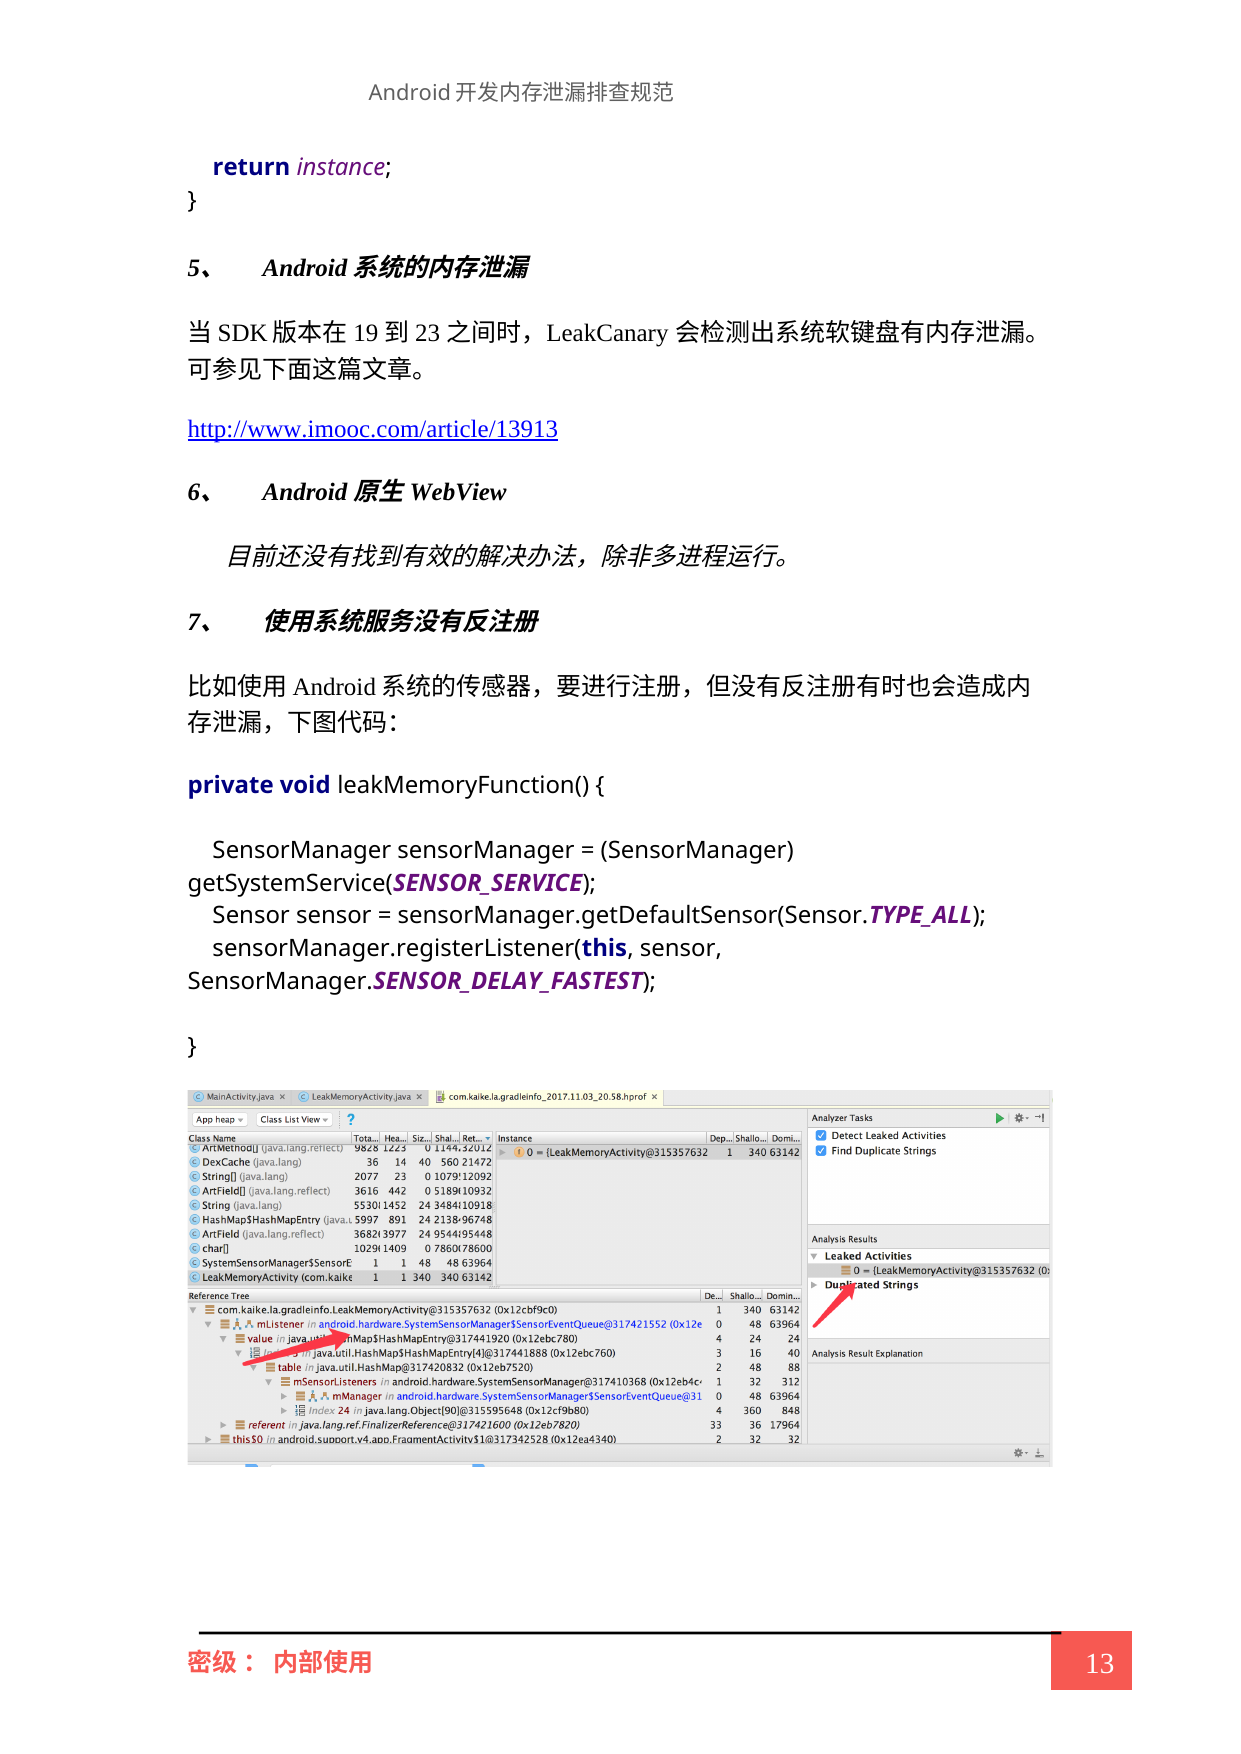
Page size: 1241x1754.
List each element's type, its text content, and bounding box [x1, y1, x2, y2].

list Android系统的内存泄漏 [187, 248, 1053, 284]
text 比如使用Android系统的传感器，要进行注册，但没有反注册有时也会造成内存泄漏，下图代码： [187, 667, 1053, 739]
text 当SDK版本在 19 到 23 之间时，LeakCanary 会检测出系统软键盘有内存泄漏。 [187, 313, 1053, 349]
text http://www.imooc.com/article/13913 [187, 414, 1053, 443]
list 目前还没有找到有效的解决办法，除非多进程运行。 [225, 537, 1053, 573]
list 使用系统服务没有反注册 [187, 602, 1053, 638]
text 可参见下面这篇文章。 [187, 349, 1053, 385]
text private void leakMemoryFunction() { SensorManager sensorManager = (SensorManager) getSystemService(SENSOR_SERVICE); Sensor sensor = sensorManager.getDefaultSensor(Sensor.TYPE_ALL); sensorManager.registerListener(this, sensor, SensorManager.SENSOR_DELAY_FASTEST); } [187, 768, 1053, 1061]
picture [187, 1090, 1053, 1467]
list Android 原生 WebView [187, 472, 1053, 508]
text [187, 150, 1053, 215]
